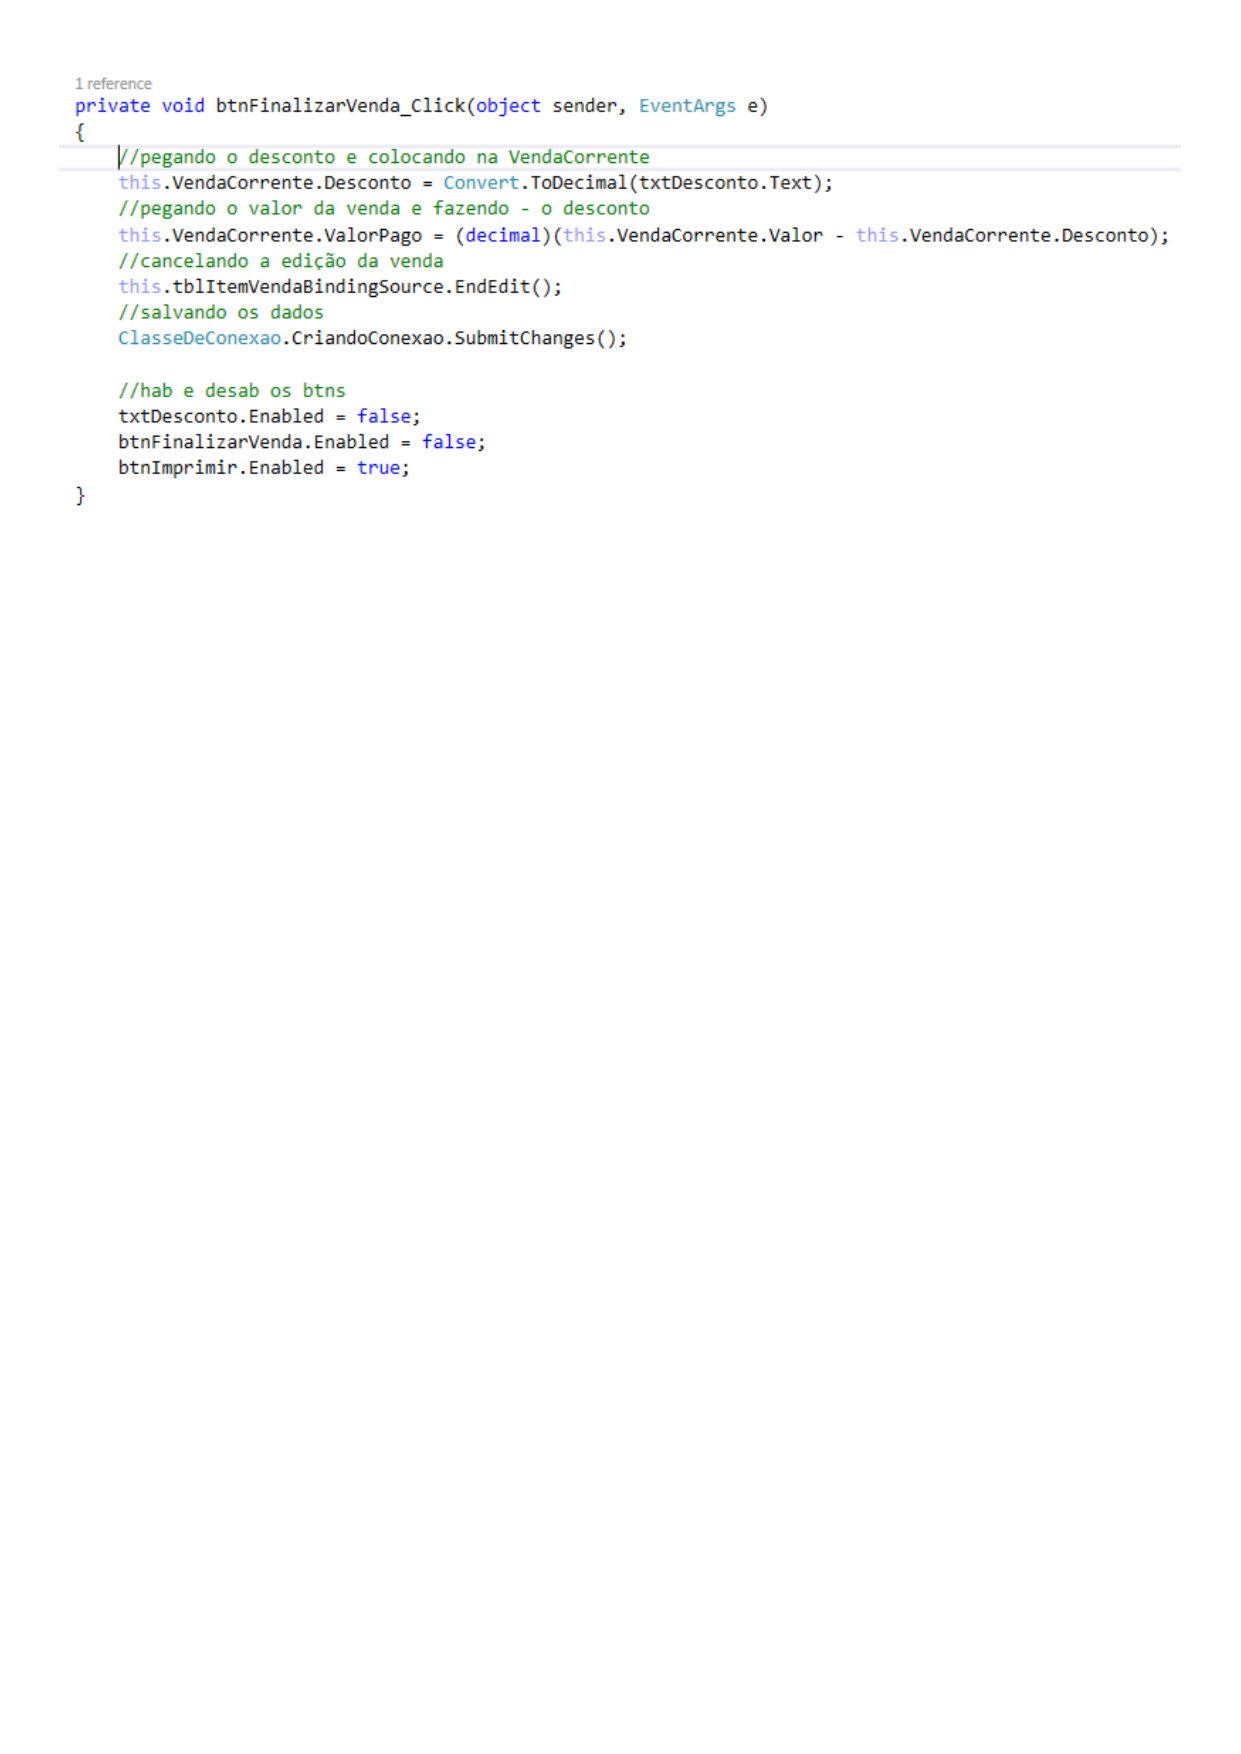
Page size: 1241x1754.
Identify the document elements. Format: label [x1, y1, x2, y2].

picture [59, 59, 1181, 524]
